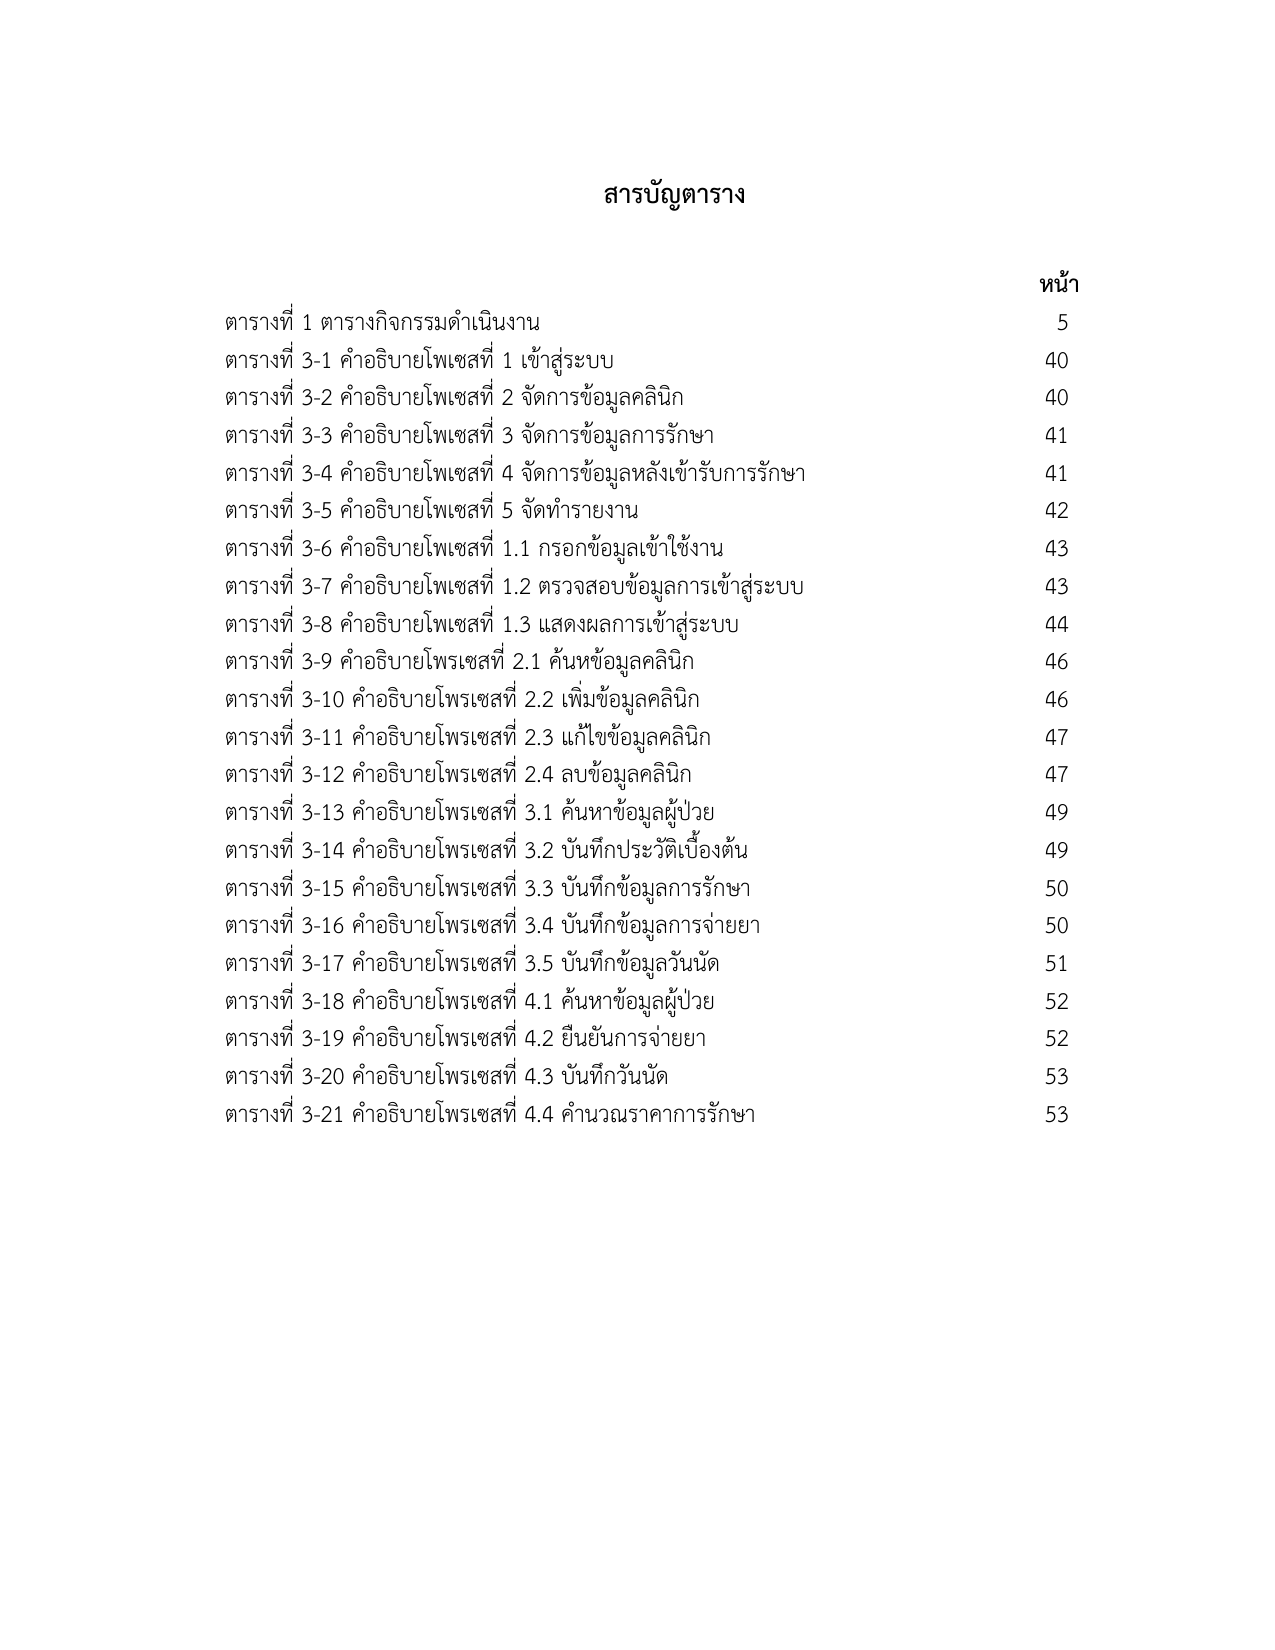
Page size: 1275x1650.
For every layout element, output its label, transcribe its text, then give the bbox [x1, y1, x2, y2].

text ตารางที่ 3-12 คำอธิบายโพรเซสที่ 2.4 ลบข้อมูลคลินิก 47 [225, 753, 1125, 791]
text หน้า [225, 263, 1125, 301]
text ตารางที่ 3-8 คำอธิบายโพเซสที่ 1.3 แสดงผลการเข้าสู่ระบบ 44 [225, 603, 1125, 640]
text ตารางที่ 3-20 คำอธิบายโพรเซสที่ 4.3 บันทึกวันนัด 53 [225, 1055, 1125, 1093]
text ตารางที่ 3-15 คำอธิบายโพรเซสที่ 3.3 บันทึกข้อมูลการรักษา 50 [225, 867, 1125, 904]
text ตารางที่ 3-9 คำอธิบายโพรเซสที่ 2.1 ค้นหข้อมูลคลินิก 46 ตารางที่ 3-10 คำอธิบายโพรเซสที่ 2.2 เพิ่มข้อมูลคลินิก 46 ตารางที่ 3-11 คำอธิบายโพรเซสที่ 2.3 แก้ไขข้อมูลคลินิก 47 [225, 640, 1125, 753]
text ตารางที่ 3-3 คำอธิบายโพเซสที่ 3 จัดการข้อมูลการรักษา 41 [225, 414, 1125, 452]
text ตารางที่ 3-21 คำอธิบายโพรเซสที่ 4.4 คำนวณราคาการรักษา 53 [225, 1093, 1125, 1131]
text ตารางที่ 1 ตารางกิจกรรมดําเนินงาน 5 [225, 301, 1125, 339]
text ตารางที่ 3-18 คำอธิบายโพรเซสที่ 4.1 ค้นหาข้อมูลผู้ป่วย 52 [225, 980, 1125, 1017]
text สารบัญตาราง [225, 171, 1125, 213]
text ตารางที่ 3-7 คำอธิบายโพเซสที่ 1.2 ตรวจสอบข้อมูลการเข้าสู่ระบบ 43 [225, 565, 1125, 603]
text ตารางที่ 3-4 คำอธิบายโพเซสที่ 4 จัดการข้อมูลหลังเข้ารับการรักษา 41 ตารางที่ 3-5 คำอธิบายโพเซสที่ 5 จัดทำรายงาน 42 [225, 452, 1125, 527]
text ตารางที่ 3-2 คำอธิบายโพเซสที่ 2 จัดการข้อมูลคลินิก 40 [225, 376, 1125, 414]
text ตารางที่ 3-13 คำอธิบายโพรเซสที่ 3.1 ค้นหาข้อมูลผู้ป่วย 49 [225, 791, 1125, 829]
text ตารางที่ 3-19 คำอธิบายโพรเซสที่ 4.2 ยืนยันการจ่ายยา 52 [225, 1017, 1125, 1055]
text ตารางที่ 3-6 คำอธิบายโพเซสที่ 1.1 กรอกข้อมูลเข้าใช้งาน 43 [225, 527, 1125, 565]
text ตารางที่ 3-17 คำอธิบายโพรเซสที่ 3.5 บันทึกข้อมูลวันนัด 51 [225, 942, 1125, 980]
text ตารางที่ 3-1 คำอธิบายโพเซสที่ 1 เข้าสู่ระบบ 40 [225, 339, 1125, 376]
text ตารางที่ 3-14 คำอธิบายโพรเซสที่ 3.2 บันทึกประวัติเบื้องต้น 49 [225, 829, 1125, 867]
text ตารางที่ 3-16 คำอธิบายโพรเซสที่ 3.4 บันทึกข้อมูลการจ่ายยา 50 [225, 904, 1125, 942]
